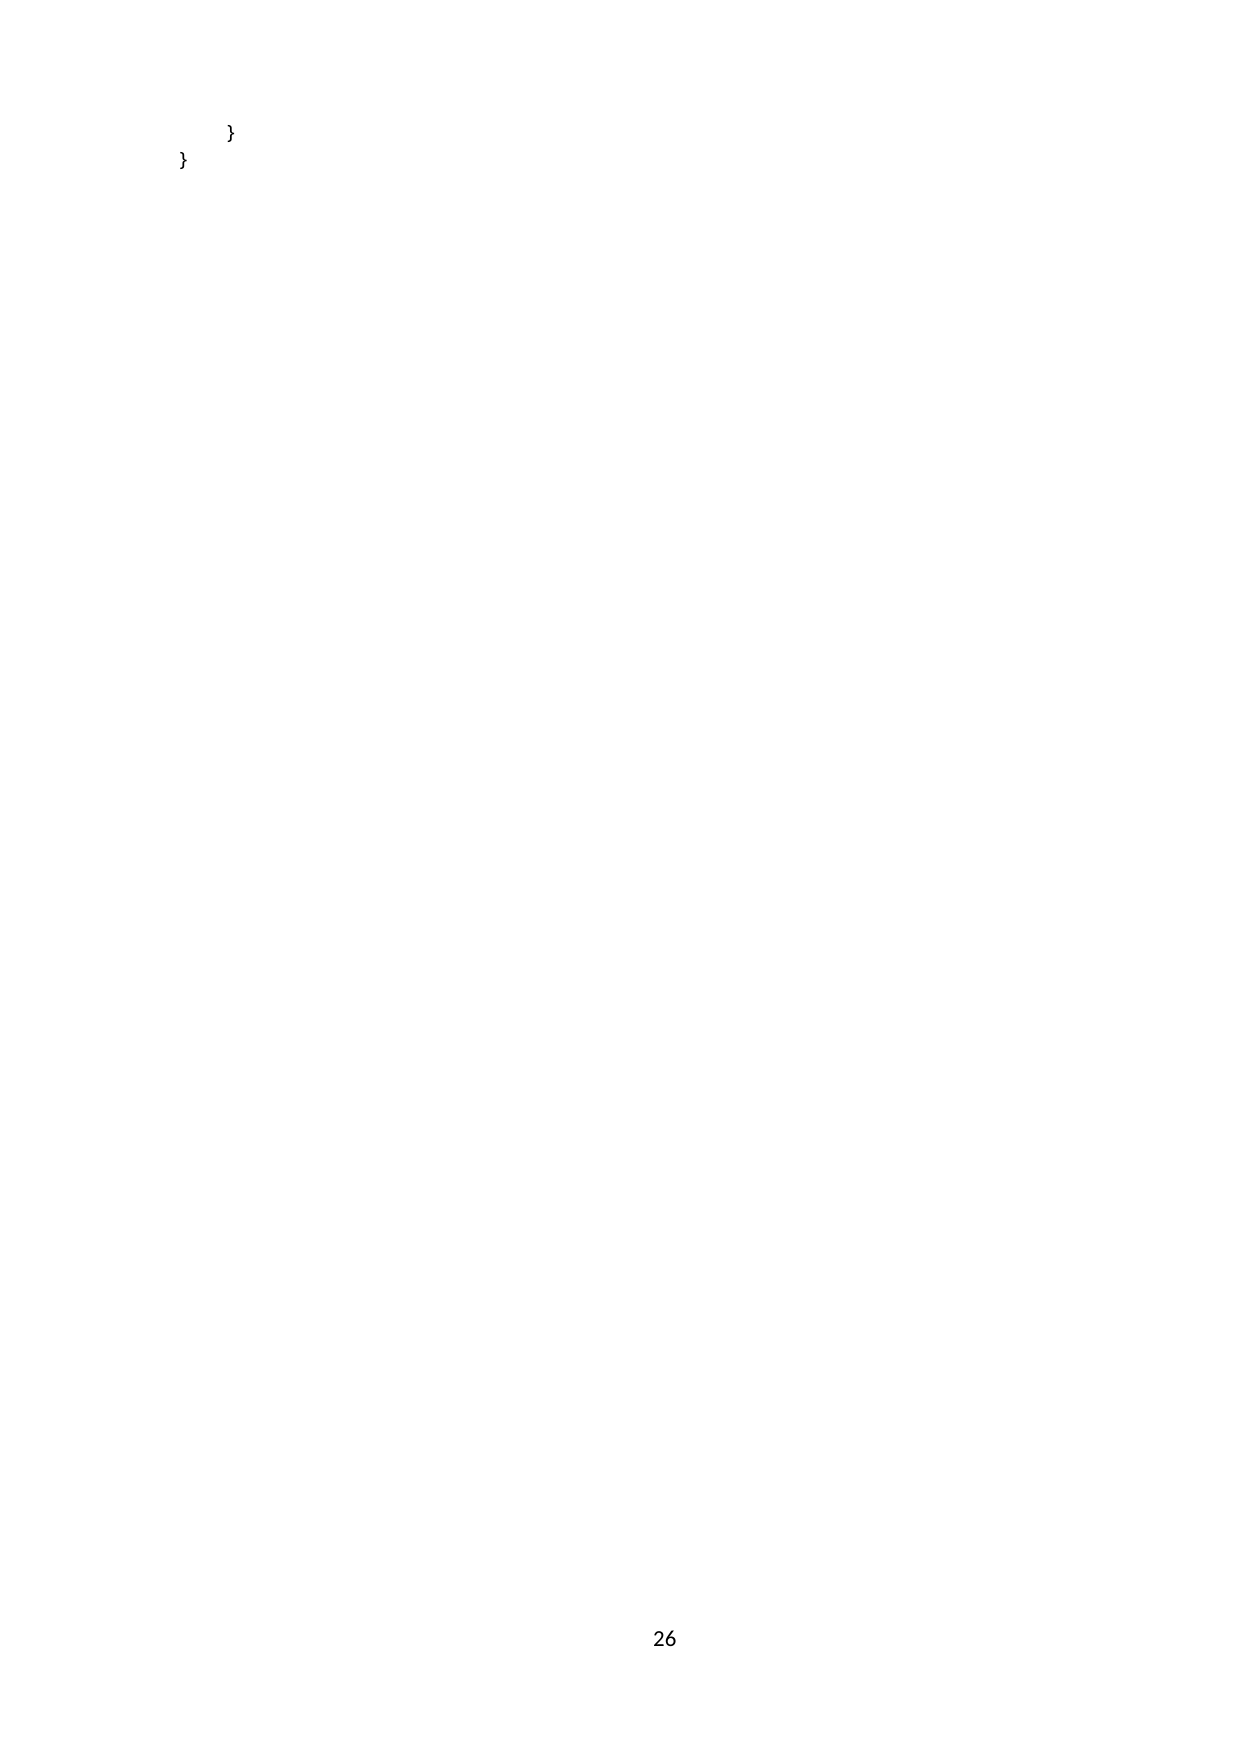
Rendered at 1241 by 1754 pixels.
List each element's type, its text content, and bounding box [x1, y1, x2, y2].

text } [177, 145, 1152, 172]
text } [177, 118, 1152, 145]
